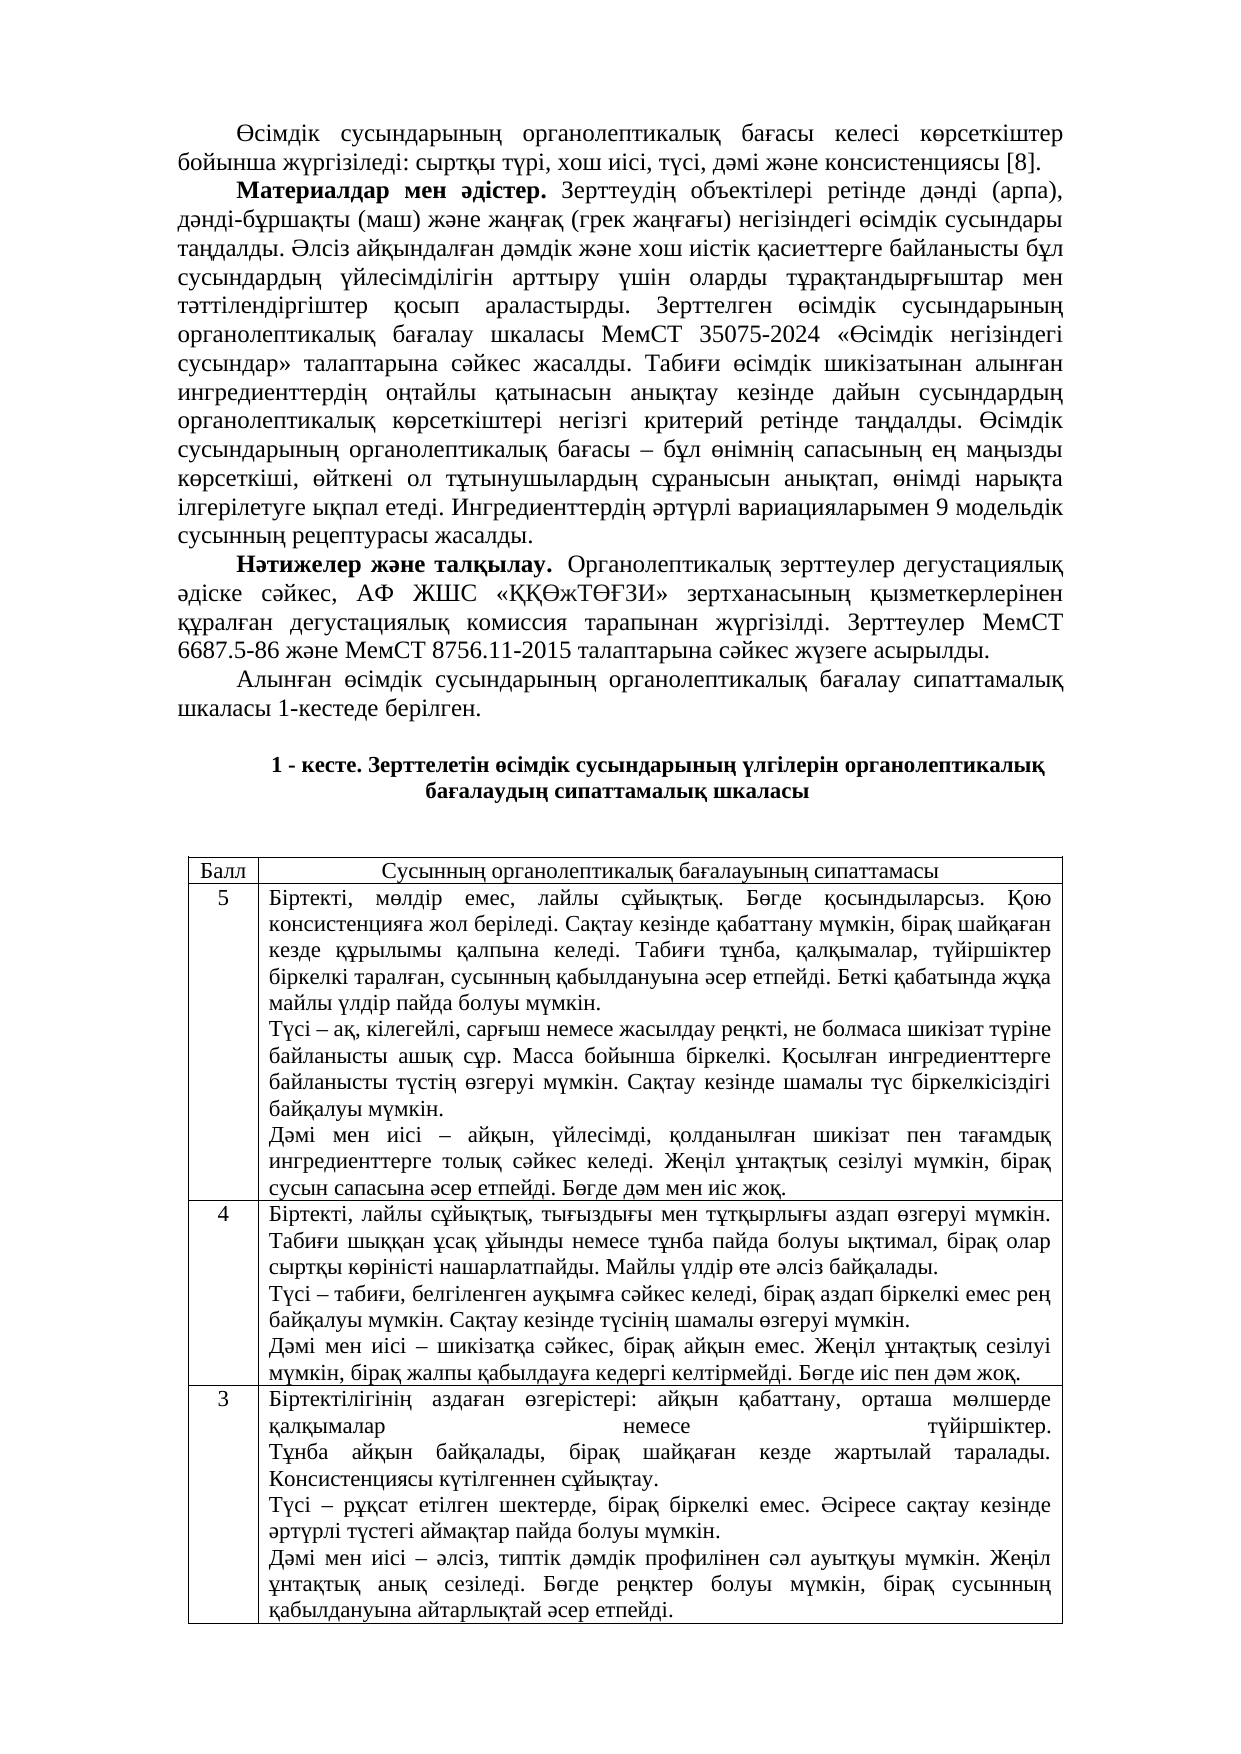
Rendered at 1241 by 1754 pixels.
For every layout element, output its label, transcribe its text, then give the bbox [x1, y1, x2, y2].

text 1 - кесте. Зерттелетін өсімдік сусындарының үлгілерін органолептикалық бағалаудың сипаттамалық шкаласы [177, 751, 1063, 803]
table_header Балл [189, 858, 258, 883]
text Өсімдік сусындарының органолептикалық бағасы келесі көрсеткіштер бойынша жүргізіледі: сыртқы түрі, хош иісі, түсі, дәмі және консистенциясы [8]. [177, 118, 1063, 176]
table_cell 5 [189, 884, 258, 1200]
table_cell Біртектілігінің аздаған өзгерістері: айқын қабаттану, орташа мөлшерде қалқымалар немесе түйіршіктер. Тұнба айқын байқалады, бірақ шайқаған кезде жартылай таралады. Консистенциясы күтілгеннен сұйықтау. Түсі – рұқсат етілген шектерде, бірақ біркелкі емес. Әсіресе сақтау кезінде әртүрлі түстегі аймақтар пайда болуы мүмкін. Дәмі мен иісі – әлсіз, типтік дәмдік профилінен сәл ауытқуы мүмкін. Жеңіл ұнтақтық анық сезіледі. Бөгде реңктер болуы мүмкін, бірақ сусынның қабылдануына айтарлықтай әсер етпейді. [259, 1386, 1062, 1623]
table_cell 3 [189, 1386, 258, 1623]
table_cell Біртекті, лайлы сұйықтық, тығыздығы мен тұтқырлығы аздап өзгеруі мүмкін. Табиғи шыққан ұсақ ұйынды немесе тұнба пайда болуы ықтимал, бірақ олар сыртқы көріністі нашарлатпайды. Майлы үлдір өте әлсіз байқалады. Түсі – табиғи, белгіленген ауқымға сәйкес келеді, бірақ аздап біркелкі емес рең байқалуы мүмкін. Сақтау кезінде түсінің шамалы өзгеруі мүмкін. Дәмі мен иісі – шикізатқа сәйкес, бірақ айқын емес. Жеңіл ұнтақтық сезілуі мүмкін, бірақ жалпы қабылдауға кедергі келтірмейді. Бөгде иіс пен дәм жоқ. [259, 1201, 1062, 1385]
table_header Сусынның органолептикалық бағалауының сипаттамасы [259, 858, 1062, 883]
text Алынған өсімдік сусындарының органолептикалық бағалау сипаттамалық шкаласы 1-кестеде берілген. [177, 664, 1063, 722]
text Материалдар мен әдістер. Зерттеудің объектілері ретінде дәнді (арпа), дәнді-бұршақты (маш) және жаңғақ (грек жаңғағы) негізіндегі өсімдік сусындары таңдалды. Әлсіз айқындалған дәмдік және хош иістік қасиеттерге байланысты бұл сусындардың үйлесімділігін арттыру үшін оларды тұрақтандырғыштар мен тәттілендіргіштер қосып араластырды. Зерттелген өсімдік сусындарының органолептикалық бағалау шкаласы МемСТ 35075-2024 «Өсімдік негізіндегі сусындар» талаптарына сәйкес жасалды. Табиғи өсімдік шикізатынан алынған ингредиенттердің оңтайлы қатынасын анықтау кезінде дайын сусындардың органолептикалық көрсеткіштері негізгі критерий ретінде таңдалды. Өсімдік сусындарының органолептикалық бағасы – бұл өнімнің сапасының ең маңызды көрсеткіші, өйткені ол тұтынушылардың сұранысын анықтап, өнімді нарықта ілгерілетуге ықпал етеді. Ингредиенттердің әртүрлі вариацияларымен 9 модельдік сусынның рецептурасы жасалды. [177, 176, 1063, 549]
table_cell Біртекті, мөлдір емес, лайлы сұйықтық. Бөгде қосындыларсыз. Қою консистенцияға жол беріледі. Сақтау кезінде қабаттану мүмкін, бірақ шайқаған кезде құрылымы қалпына келеді. Табиғи тұнба, қалқымалар, түйіршіктер біркелкі таралған, сусынның қабылдануына әсер етпейді. Беткі қабатында жұқа майлы үлдір пайда болуы мүмкін. Түсі – ақ, кілегейлі, сарғыш немесе жасылдау реңкті, не болмаса шикізат түріне байланысты ашық сұр. Масса бойынша біркелкі. Қосылған ингредиенттерге байланысты түстің өзгеруі мүмкін. Сақтау кезінде шамалы түс біркелкісіздігі байқалуы мүмкін. Дәмі мен иісі – айқын, үйлесімді, қолданылған шикізат пен тағамдық ингредиенттерге толық сәйкес келеді. Жеңіл ұнтақтық сезілуі мүмкін, бірақ сусын сапасына әсер етпейді. Бөгде дәм мен иіс жоқ. [259, 884, 1062, 1200]
table_cell 4 [189, 1201, 258, 1385]
text Нәтижелер және талқылау. Органолептикалық зерттеулер дегустациялық әдіске сәйкес, АФ ЖШС «ҚҚӨжТӨҒЗИ» зертханасының қызметкерлерінен құралған дегустациялық комиссия тарапынан жүргізілді. Зерттеулер МемСТ 6687.5-86 және МемСТ 8756.11-2015 талаптарына сәйкес жүзеге асырылды. [177, 549, 1063, 664]
